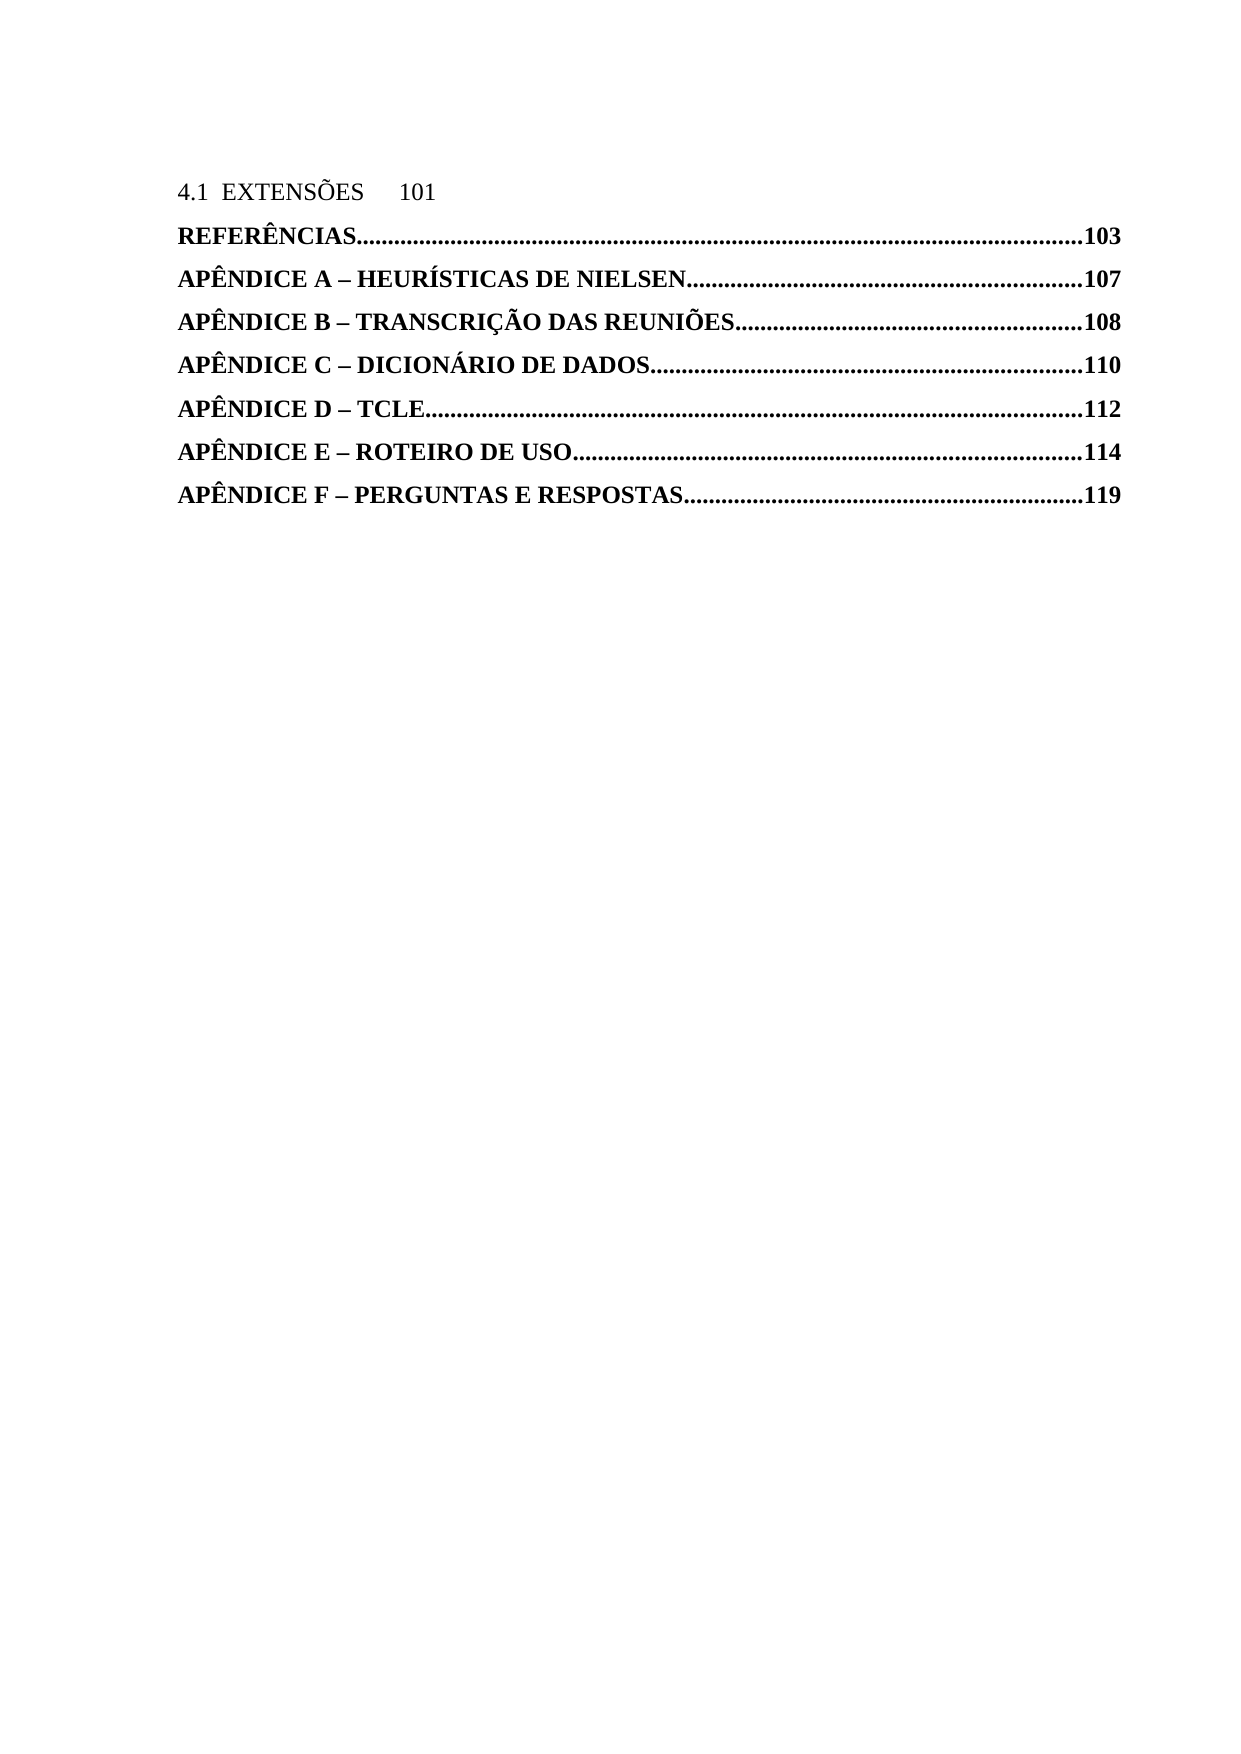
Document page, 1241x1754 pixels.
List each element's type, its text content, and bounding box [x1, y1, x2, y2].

text Referências 103 [177, 221, 1122, 250]
text APÊNDICE B – Transcrição das reuniões 108 [177, 307, 1122, 336]
text 4.1 EXTENSÕES 101 [177, 177, 1122, 206]
text APÊNDICE F – Perguntas e Respostas 119 [177, 480, 1122, 509]
text APÊNDICE E – Roteiro de uso 114 [177, 437, 1122, 466]
text APÊNDICE D – TCLE 112 [177, 394, 1122, 422]
text APÊNDICE A – Heurísticas de Nielsen 107 [177, 264, 1122, 293]
text APÊNDICE C – Dicionário de Dados 110 [177, 351, 1122, 379]
